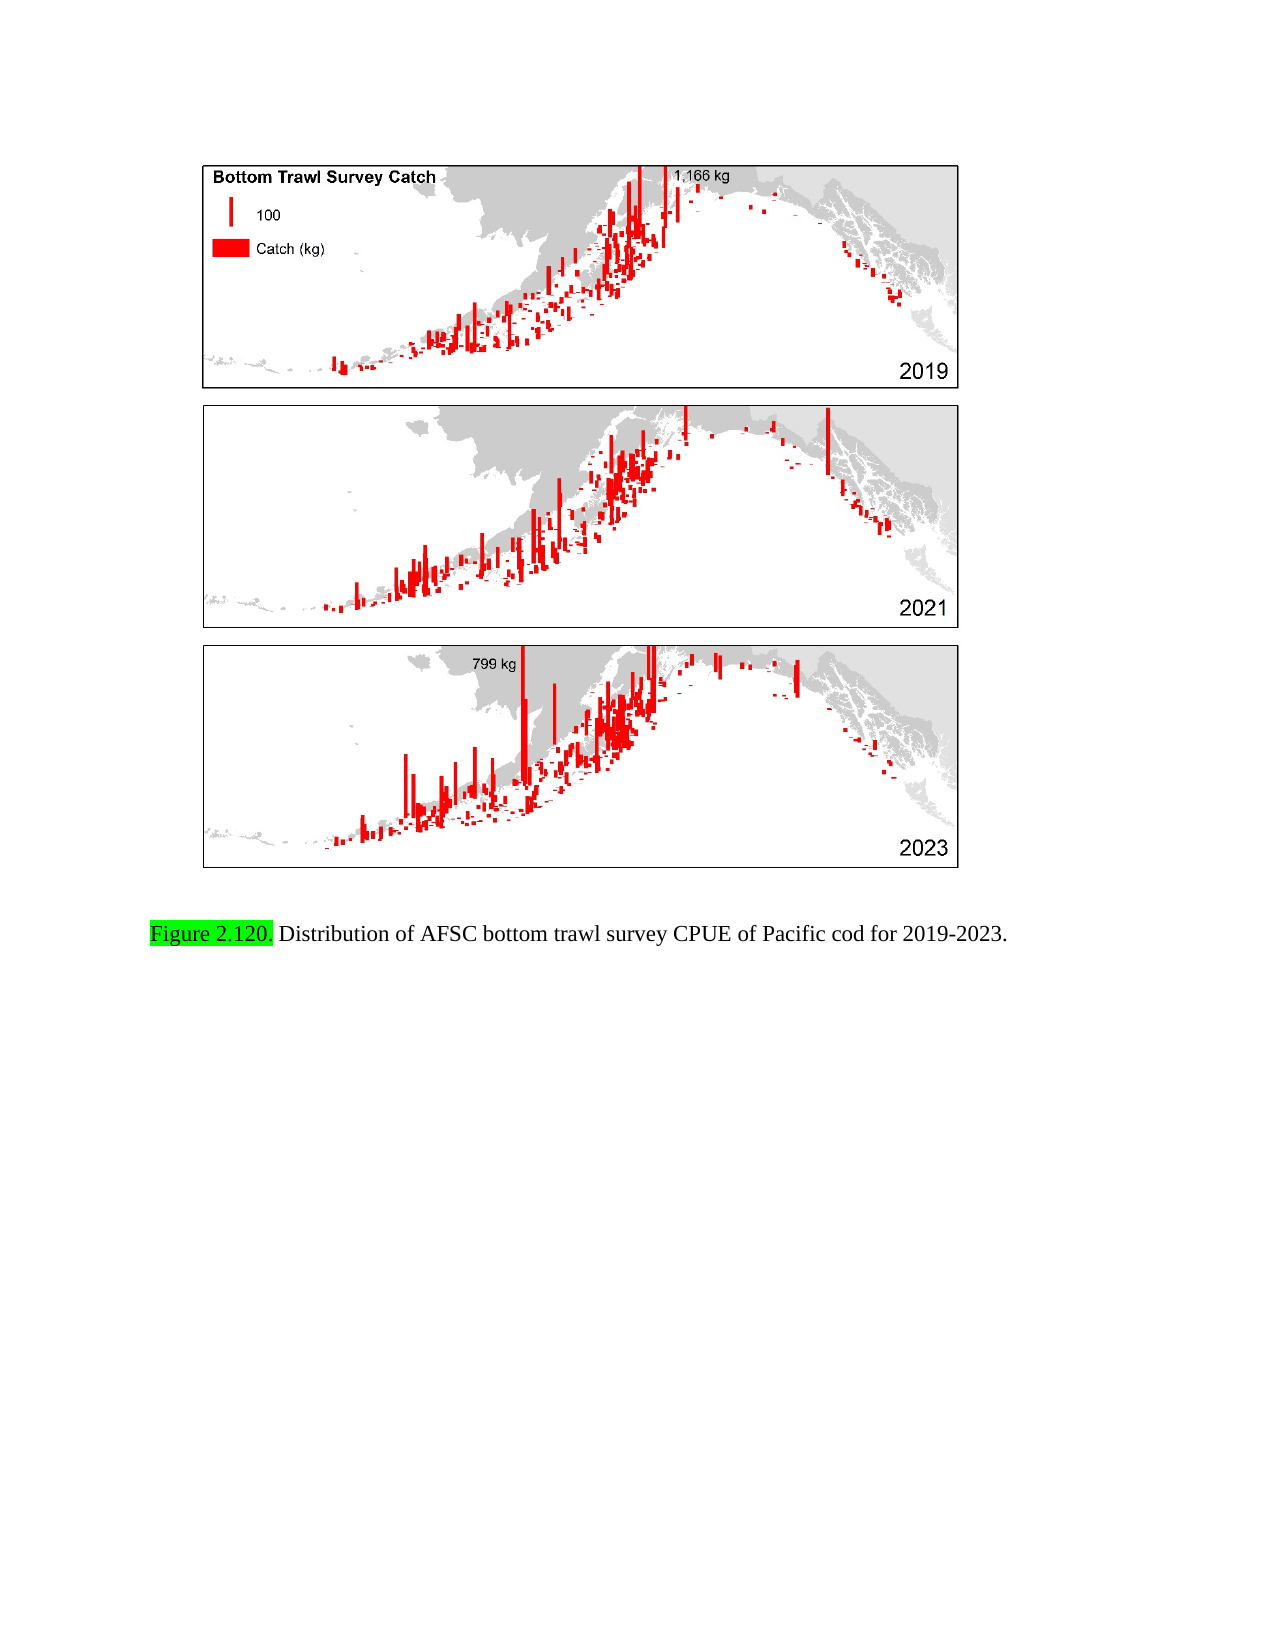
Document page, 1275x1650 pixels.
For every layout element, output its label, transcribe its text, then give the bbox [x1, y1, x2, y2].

picture [150, 150, 1125, 904]
subtitle Figure 2.20. Distribution of AFSC bottom trawl survey CPUE of Pacific cod for 2019-2023. [273, 920, 1125, 946]
